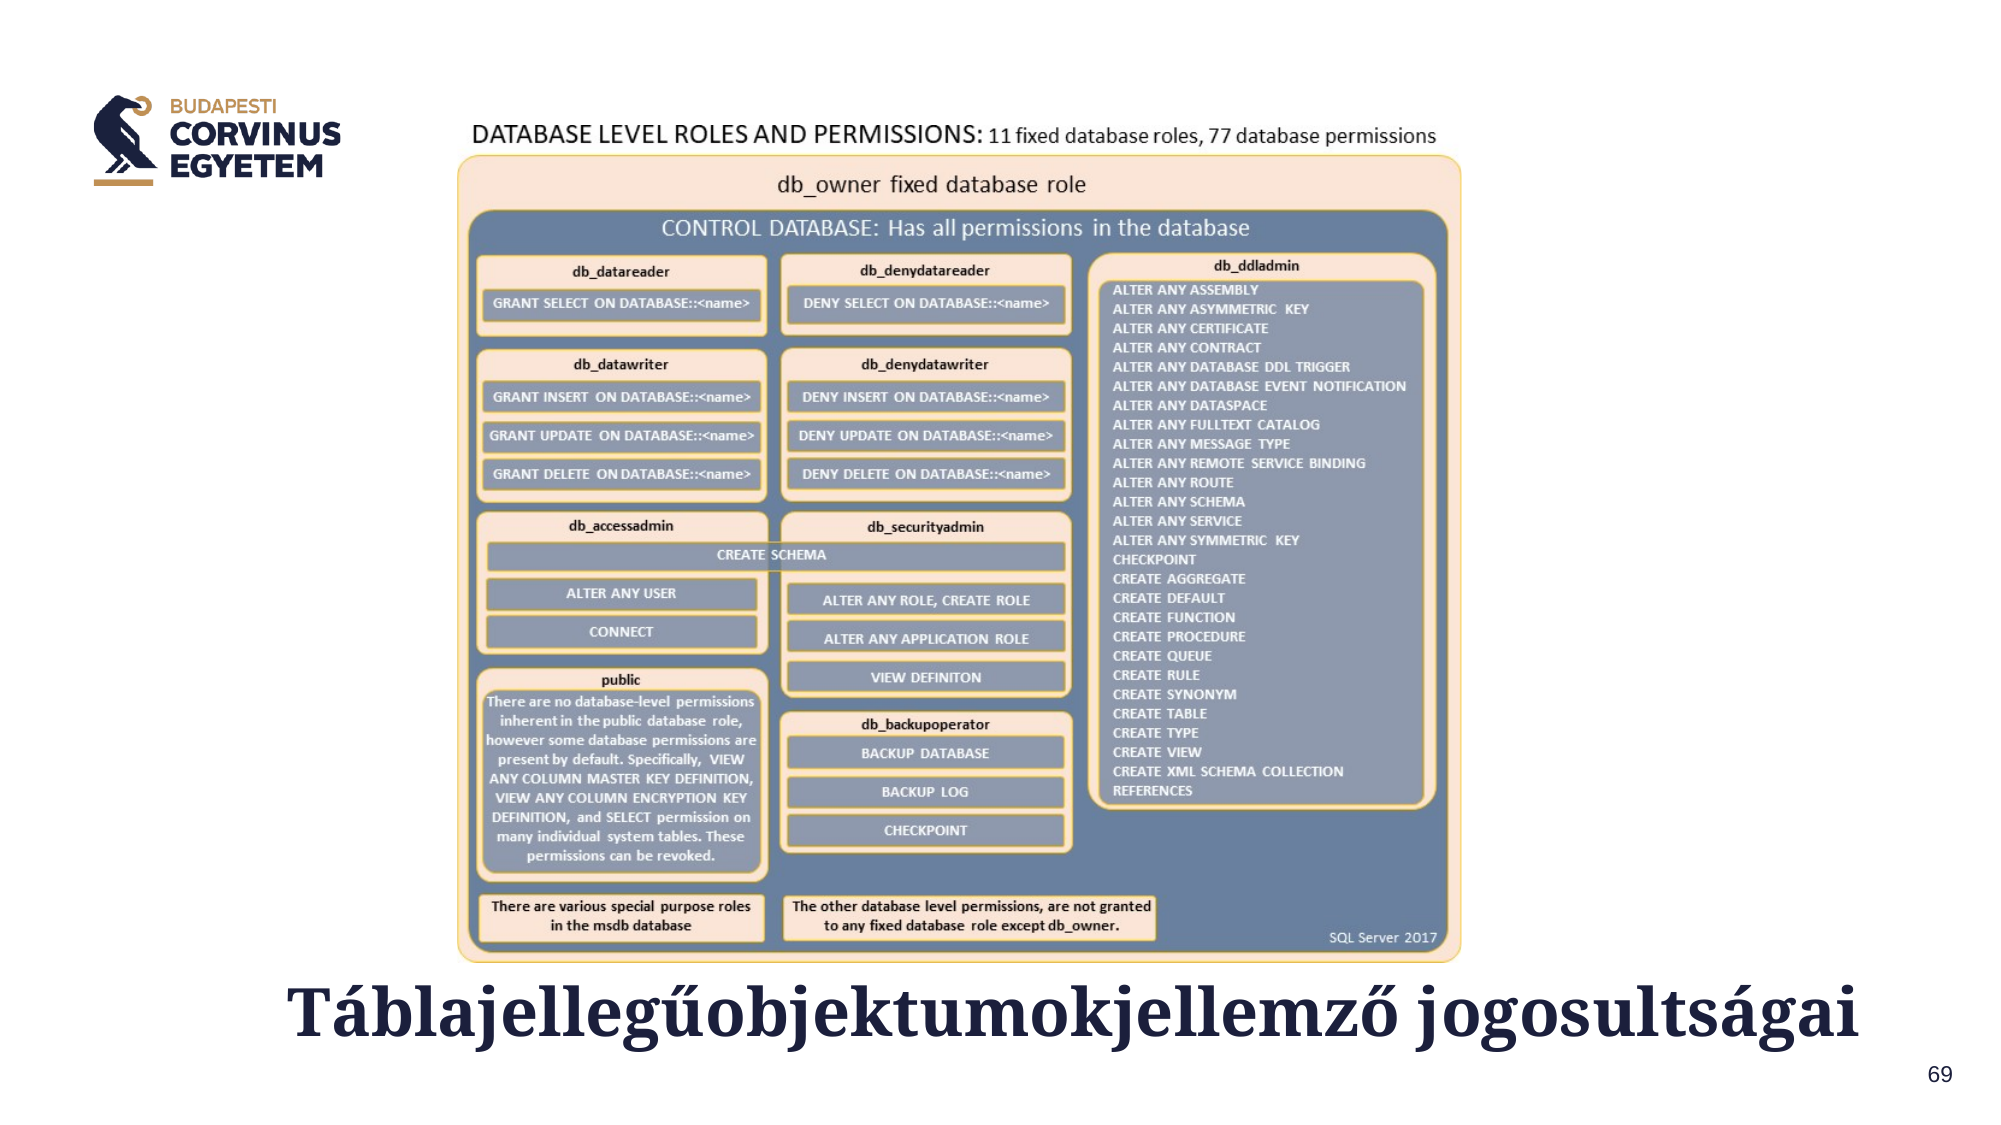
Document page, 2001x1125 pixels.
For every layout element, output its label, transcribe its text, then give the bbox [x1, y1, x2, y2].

text Táblajellegűobjektumokjellemző jogosultságai [77, 965, 1861, 1056]
picture [457, 125, 1462, 963]
picture [93, 95, 341, 186]
